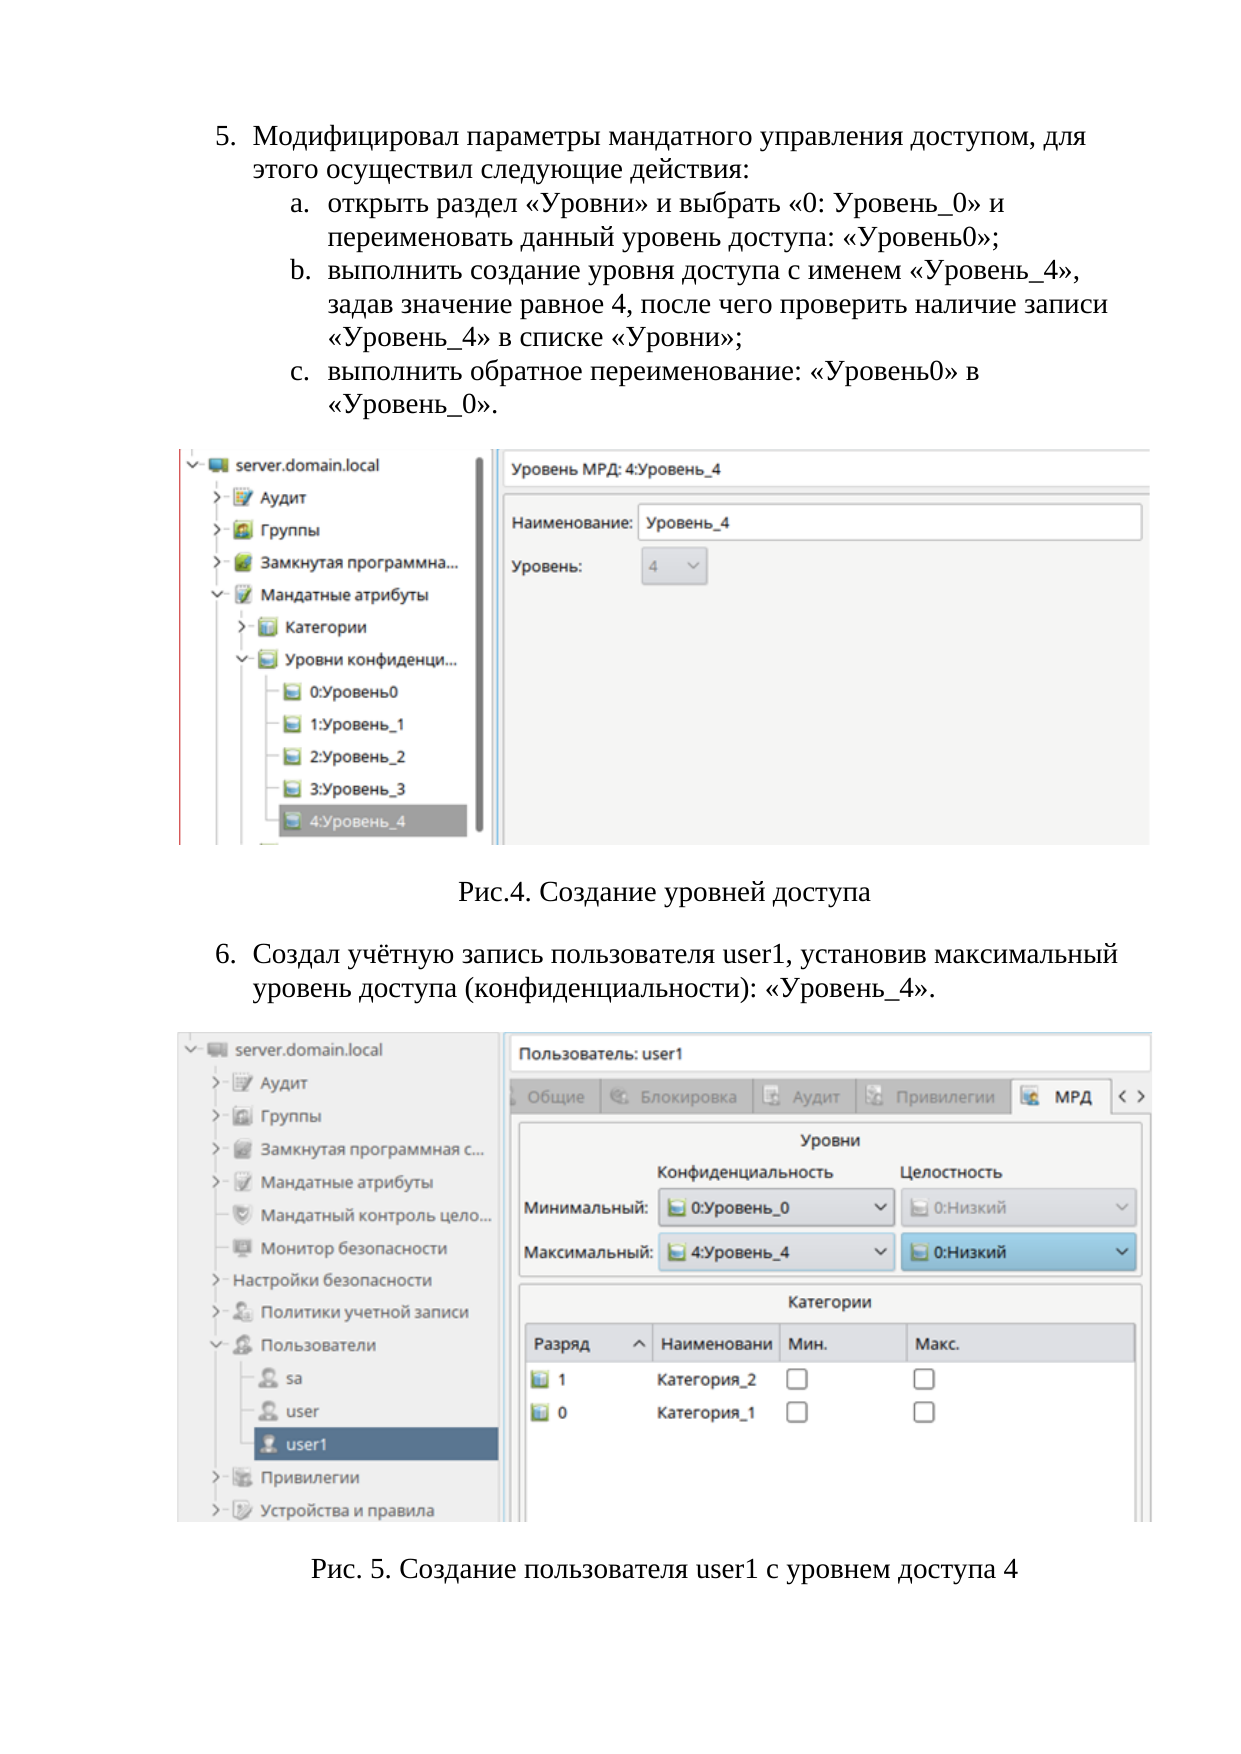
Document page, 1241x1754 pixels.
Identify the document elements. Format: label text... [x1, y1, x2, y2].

text Рис. 5. Создание пользователя user1 с уровнем доступа 4 [177, 1551, 1152, 1584]
picture [179, 449, 1150, 845]
text Рис.4. Создание уровней доступа [177, 874, 1152, 907]
picture [177, 1032, 1153, 1522]
list Создал учётную запись пользователя user1, установив максимальный уровень доступа (конфиденциальности): «Уровень_4». [215, 936, 1152, 1003]
list выполнить создание уровня доступа с именем «Уровень_4», задав значение равное 4, после чего проверить наличие записи «Уровень_4» в списке «Уровни»; [290, 252, 1152, 353]
list открыть раздел «Уровни» и выбрать «0: Уровень_0» и переименовать данный уровень доступа: «Уровень0»; [290, 185, 1152, 252]
list выполнить обратное переименование: «Уровень0» в «Уровень_0». [290, 353, 1152, 420]
list Модифицировал параметры мандатного управления доступом, для этого осуществил следующие действия: [215, 118, 1152, 185]
